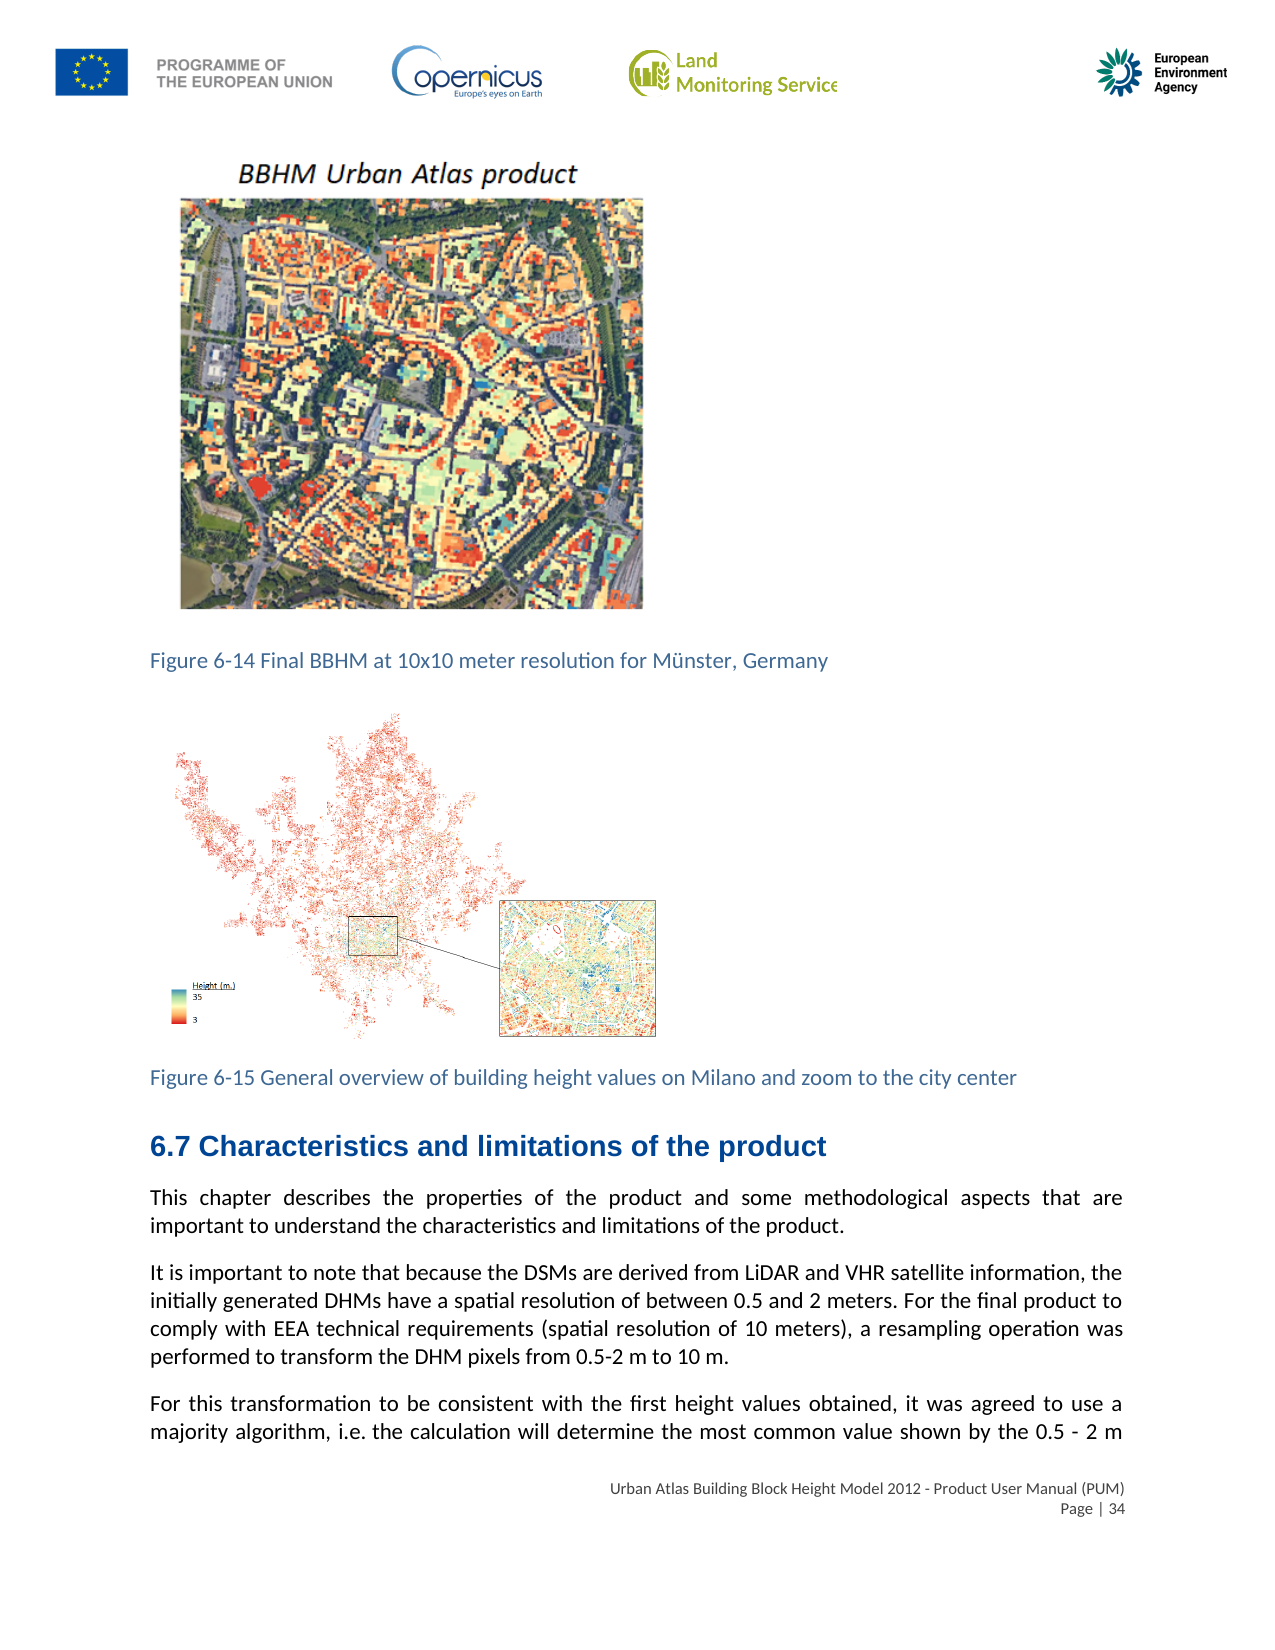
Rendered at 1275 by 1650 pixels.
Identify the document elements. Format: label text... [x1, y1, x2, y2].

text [150, 1389, 1125, 1445]
text It is important to note that because the DSMs are derived from LiDAR and VHR satellite information, the initially generated DHMs have a spatial resolution of between 0.5 and 2 meters. For the final product to comply with EEA technical requirements (spatial resolution of 10 meters), a resampling operation was performed to transform the DHM pixels from 0.5-2 m to 10 m. [150, 1258, 1125, 1370]
text Figure 6‑15 General overview of building height values on Milano and zoom to the city center [150, 1063, 1125, 1092]
picture [168, 150, 657, 621]
picture [168, 711, 657, 1039]
subtitle 6.7 Characteristics and limitations of the product [150, 1129, 1125, 1163]
picture [29, 21, 351, 124]
text Figure 6‑14 Final BBHM at 10x10 meter resolution for Münster, Germany [150, 646, 1125, 674]
picture [628, 50, 837, 97]
picture [1094, 46, 1228, 97]
picture [371, 15, 560, 130]
text This chapter describes the properties of the product and some methodological aspects that are important to understand the characteristics and limitations of the product. [150, 1183, 1125, 1239]
